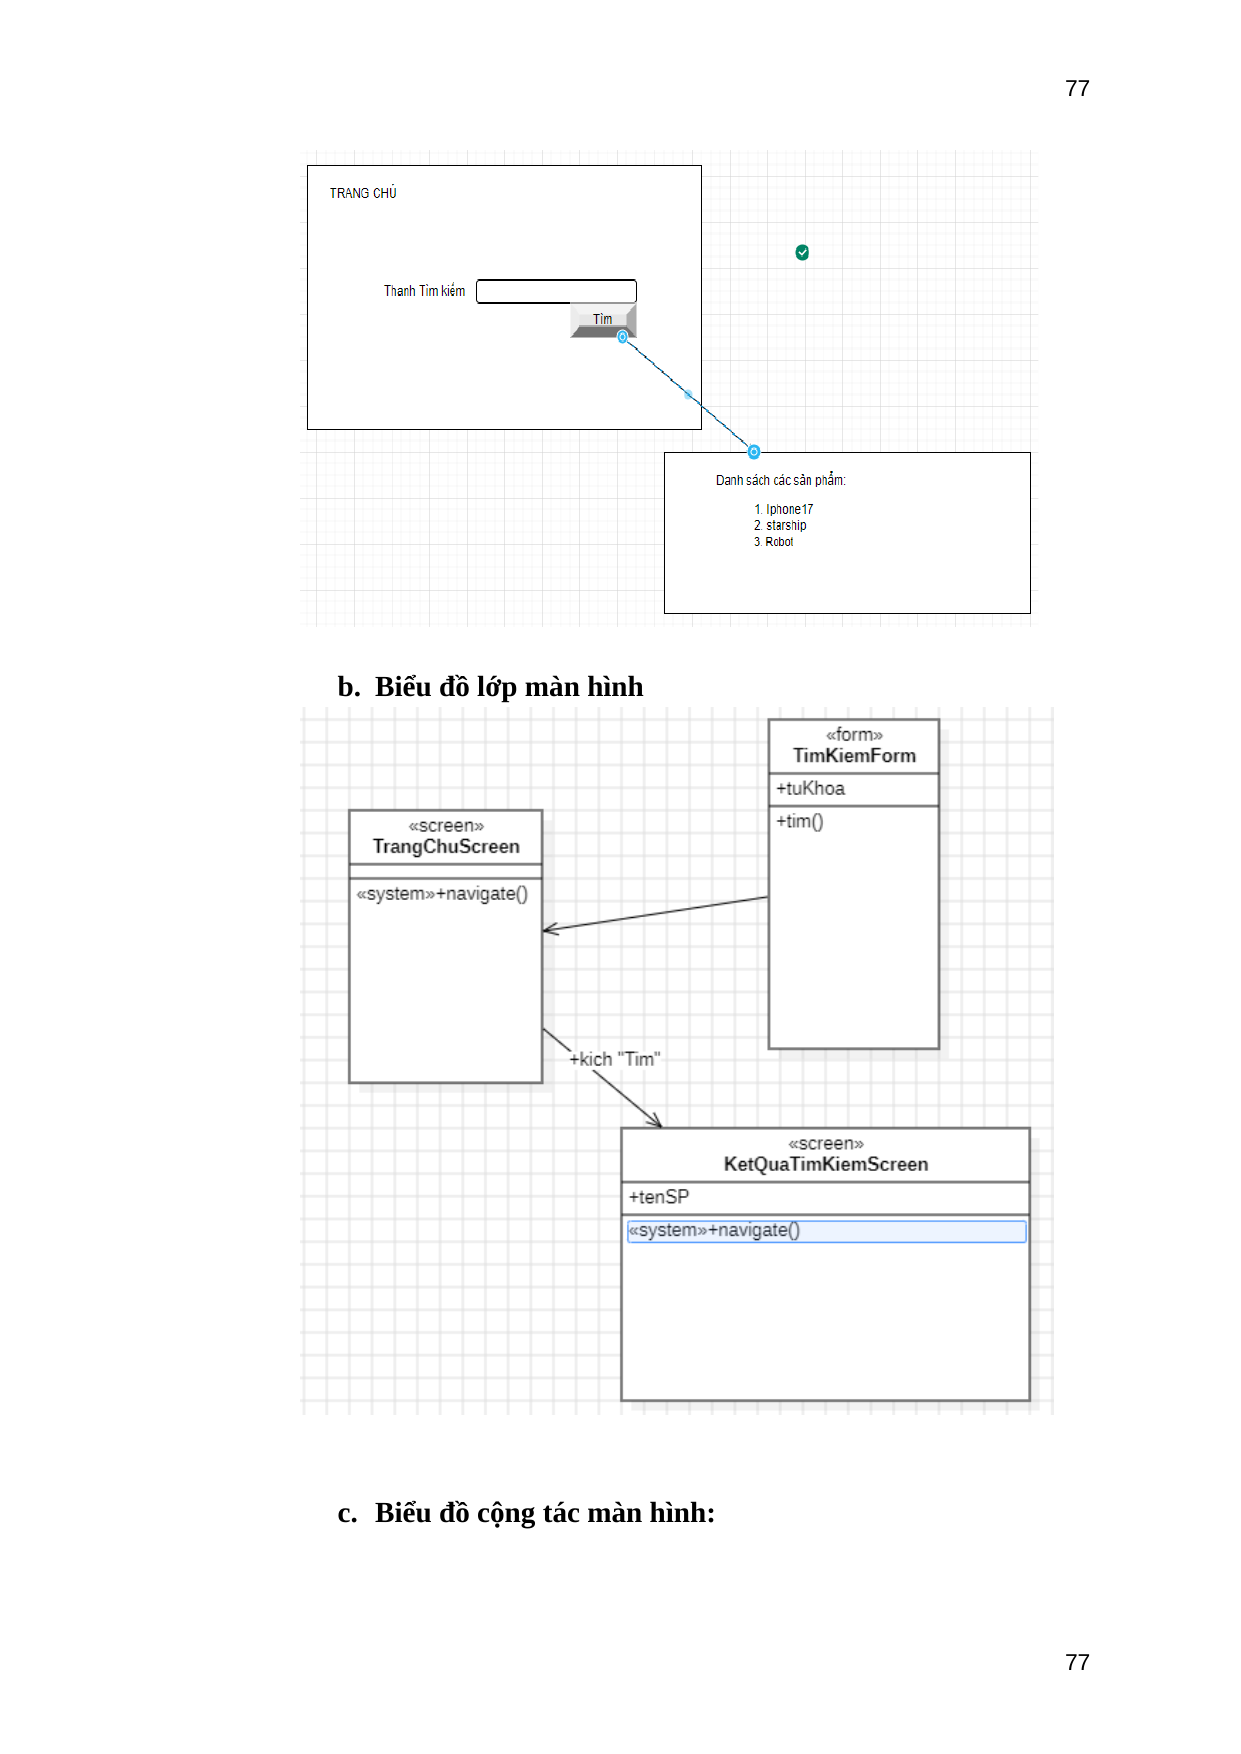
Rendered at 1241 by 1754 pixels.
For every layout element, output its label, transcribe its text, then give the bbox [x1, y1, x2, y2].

picture [300, 150, 1039, 627]
list Biểu đồ lớp màn hình [337, 669, 1090, 702]
picture [300, 707, 1054, 1415]
list Biểu đồ cộng tác màn hình: [337, 1495, 1090, 1529]
